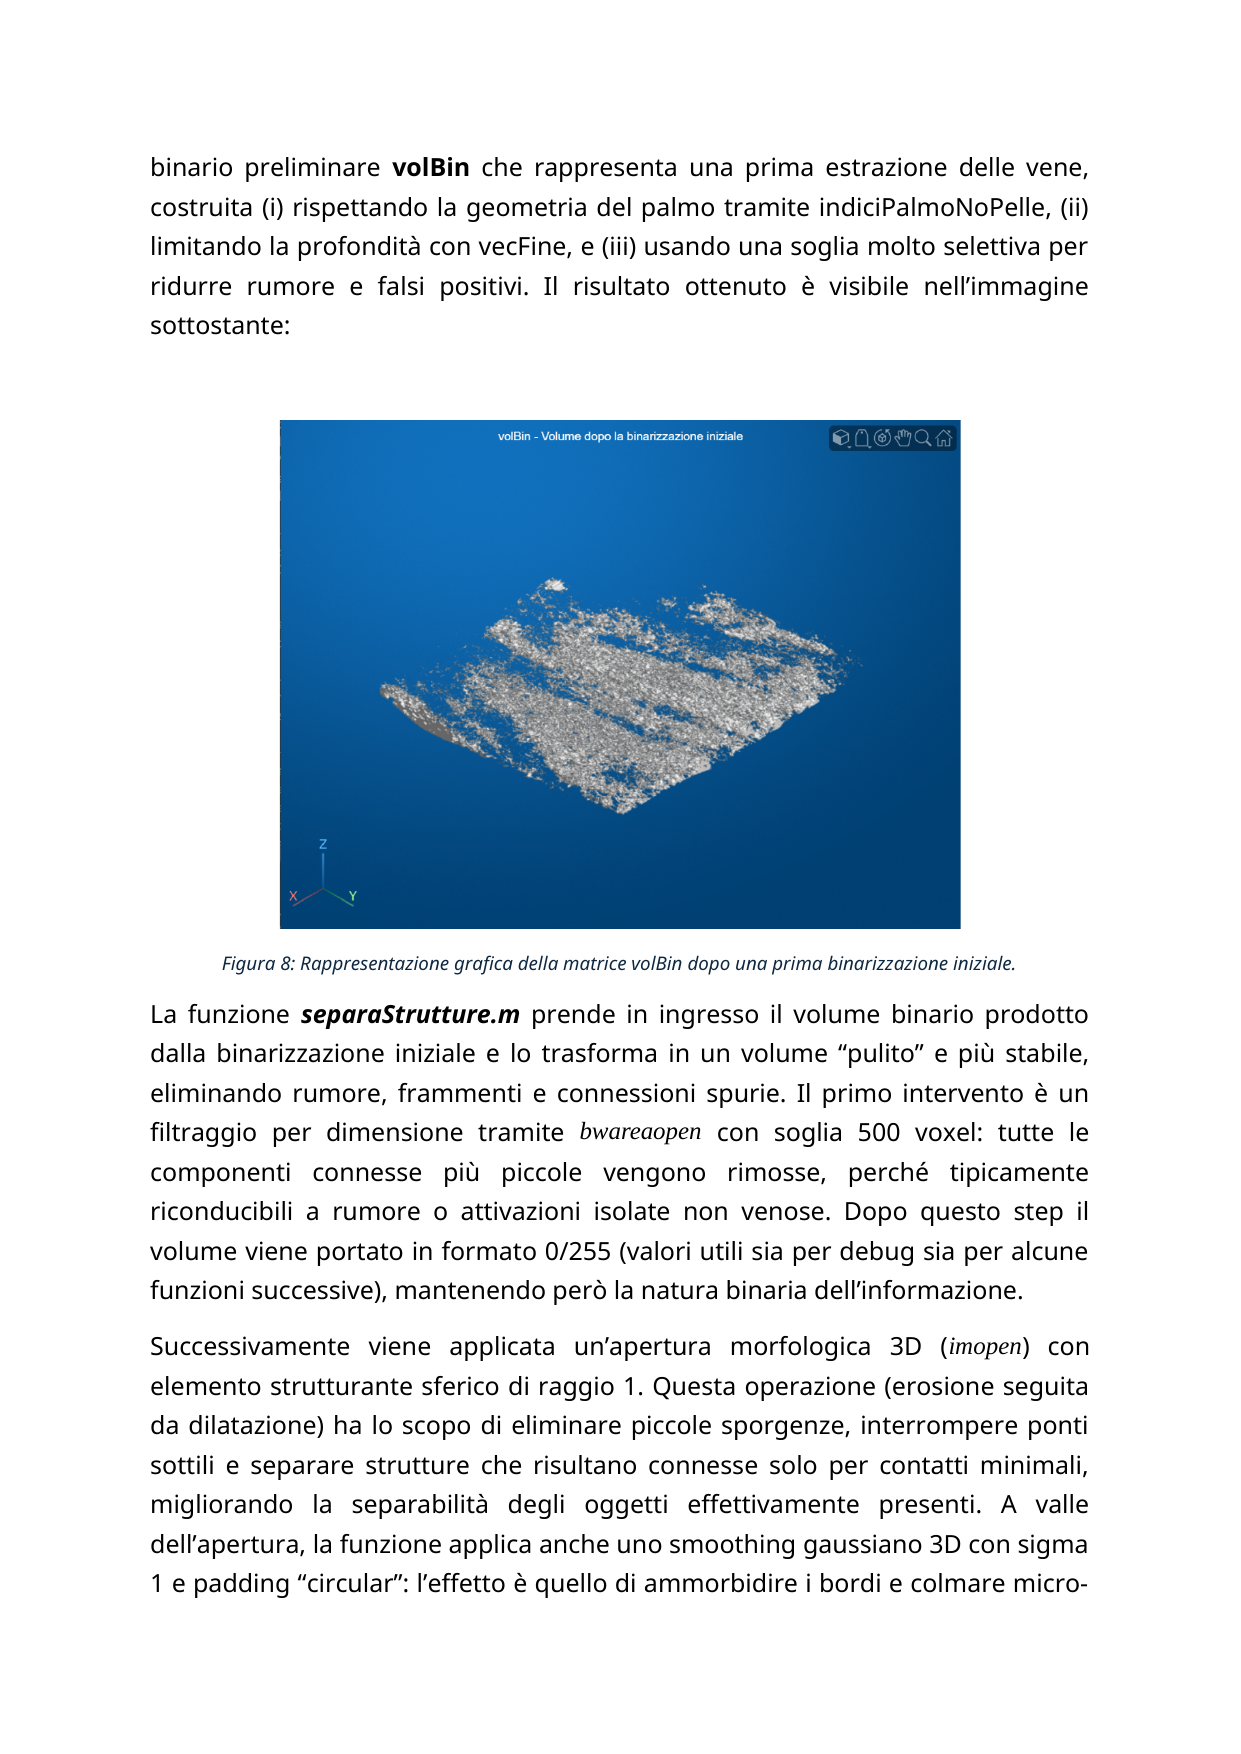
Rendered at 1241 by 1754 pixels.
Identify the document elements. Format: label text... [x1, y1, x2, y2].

picture [279, 420, 961, 929]
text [150, 1329, 1090, 1600]
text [150, 150, 1090, 342]
text Figura : Rappresentazione grafica della matrice volBin dopo una prima binarizzazione iniziale. [150, 950, 1090, 976]
text La funzione separaStrutture.m prende in ingresso il volume binario prodotto dalla binarizzazione iniziale e lo trasforma in un volume “pulito” e più stabile, eliminando rumore, frammenti e connessioni spurie. Il primo intervento è un filtraggio per dimensione tramite con soglia 500 voxel: tutte le componenti connesse più piccole vengono rimosse, perché tipicamente riconducibili a rumore o attivazioni isolate non venose. Dopo questo step il volume viene portato in formato 0/255 (valori utili sia per debug sia per alcune funzioni successive), mantenendo però la natura binaria dell’informazione. [150, 997, 1090, 1307]
